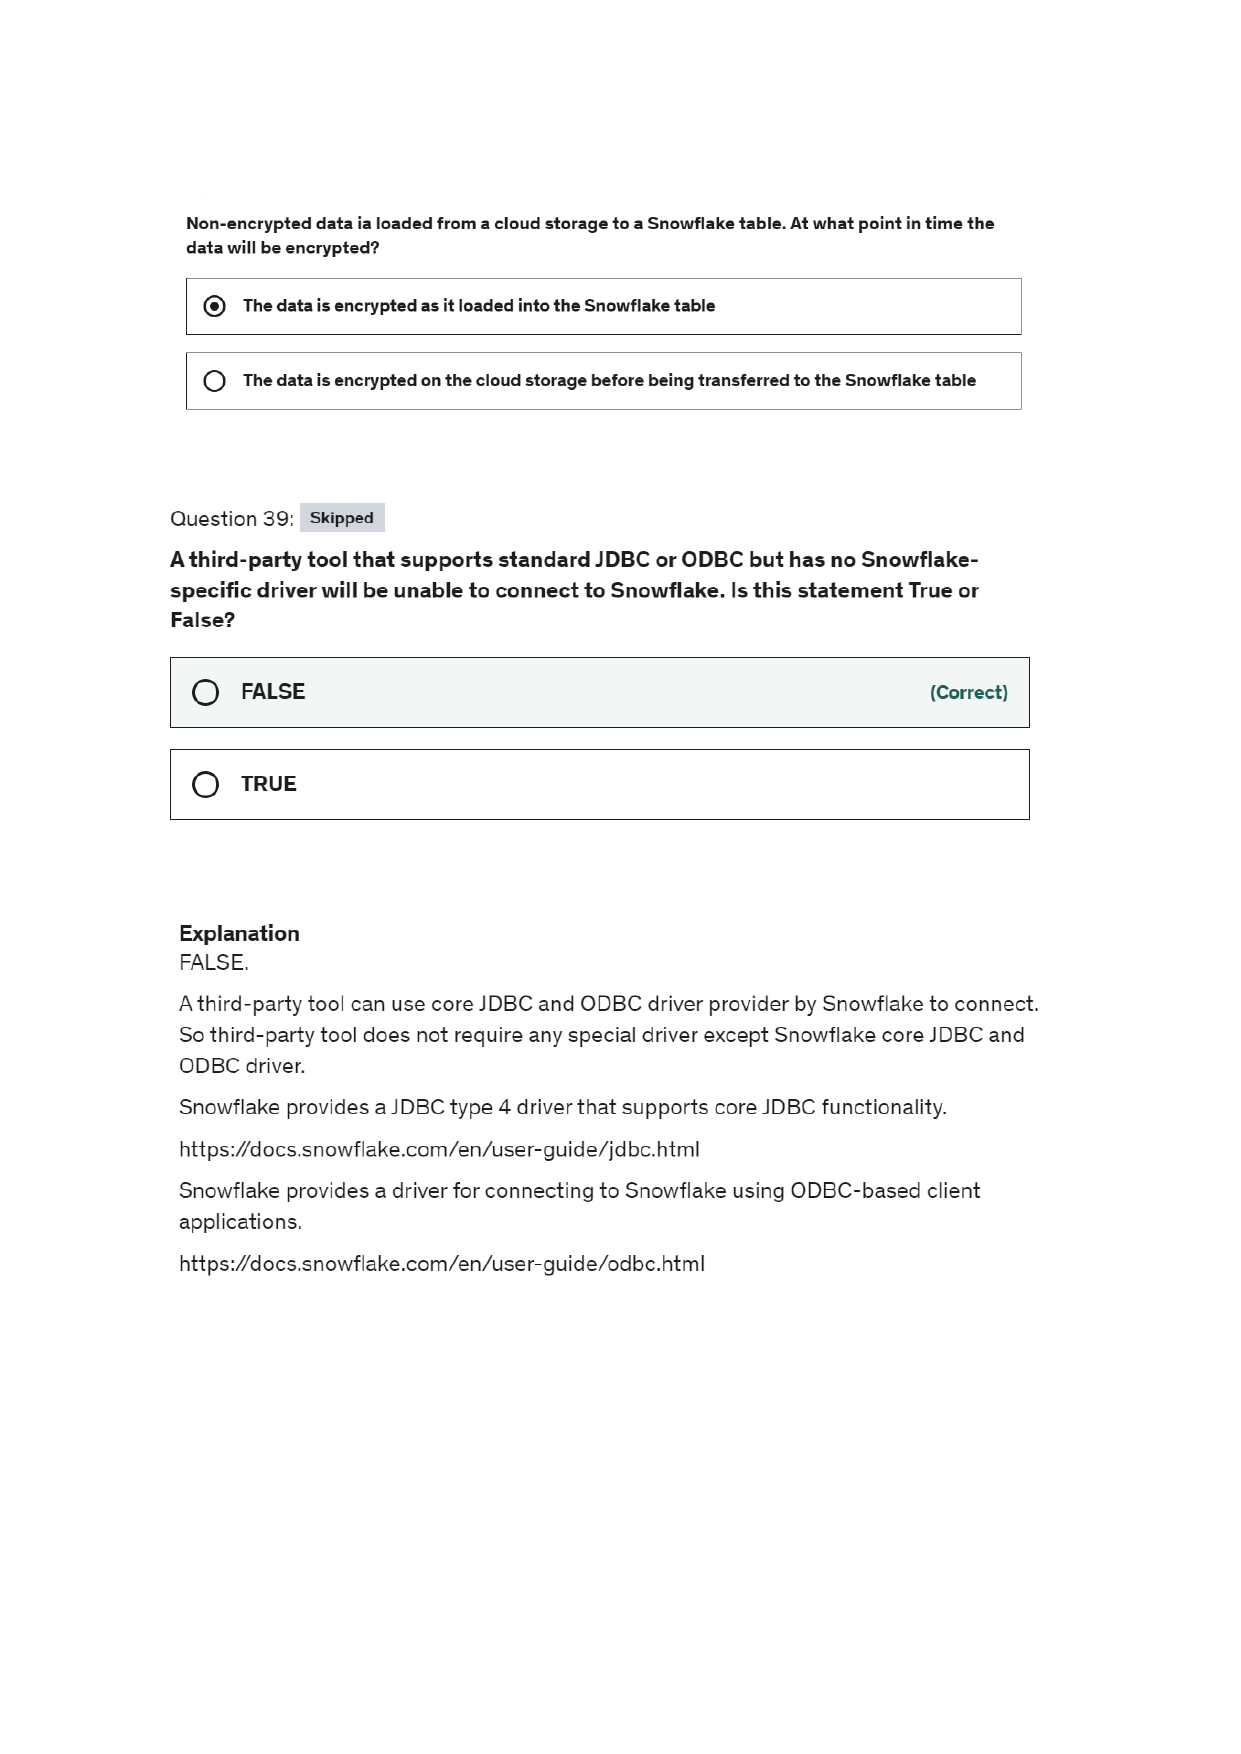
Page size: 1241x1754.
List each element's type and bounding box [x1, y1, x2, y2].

picture [150, 494, 1091, 880]
picture [150, 898, 1091, 1308]
picture [150, 196, 1091, 429]
